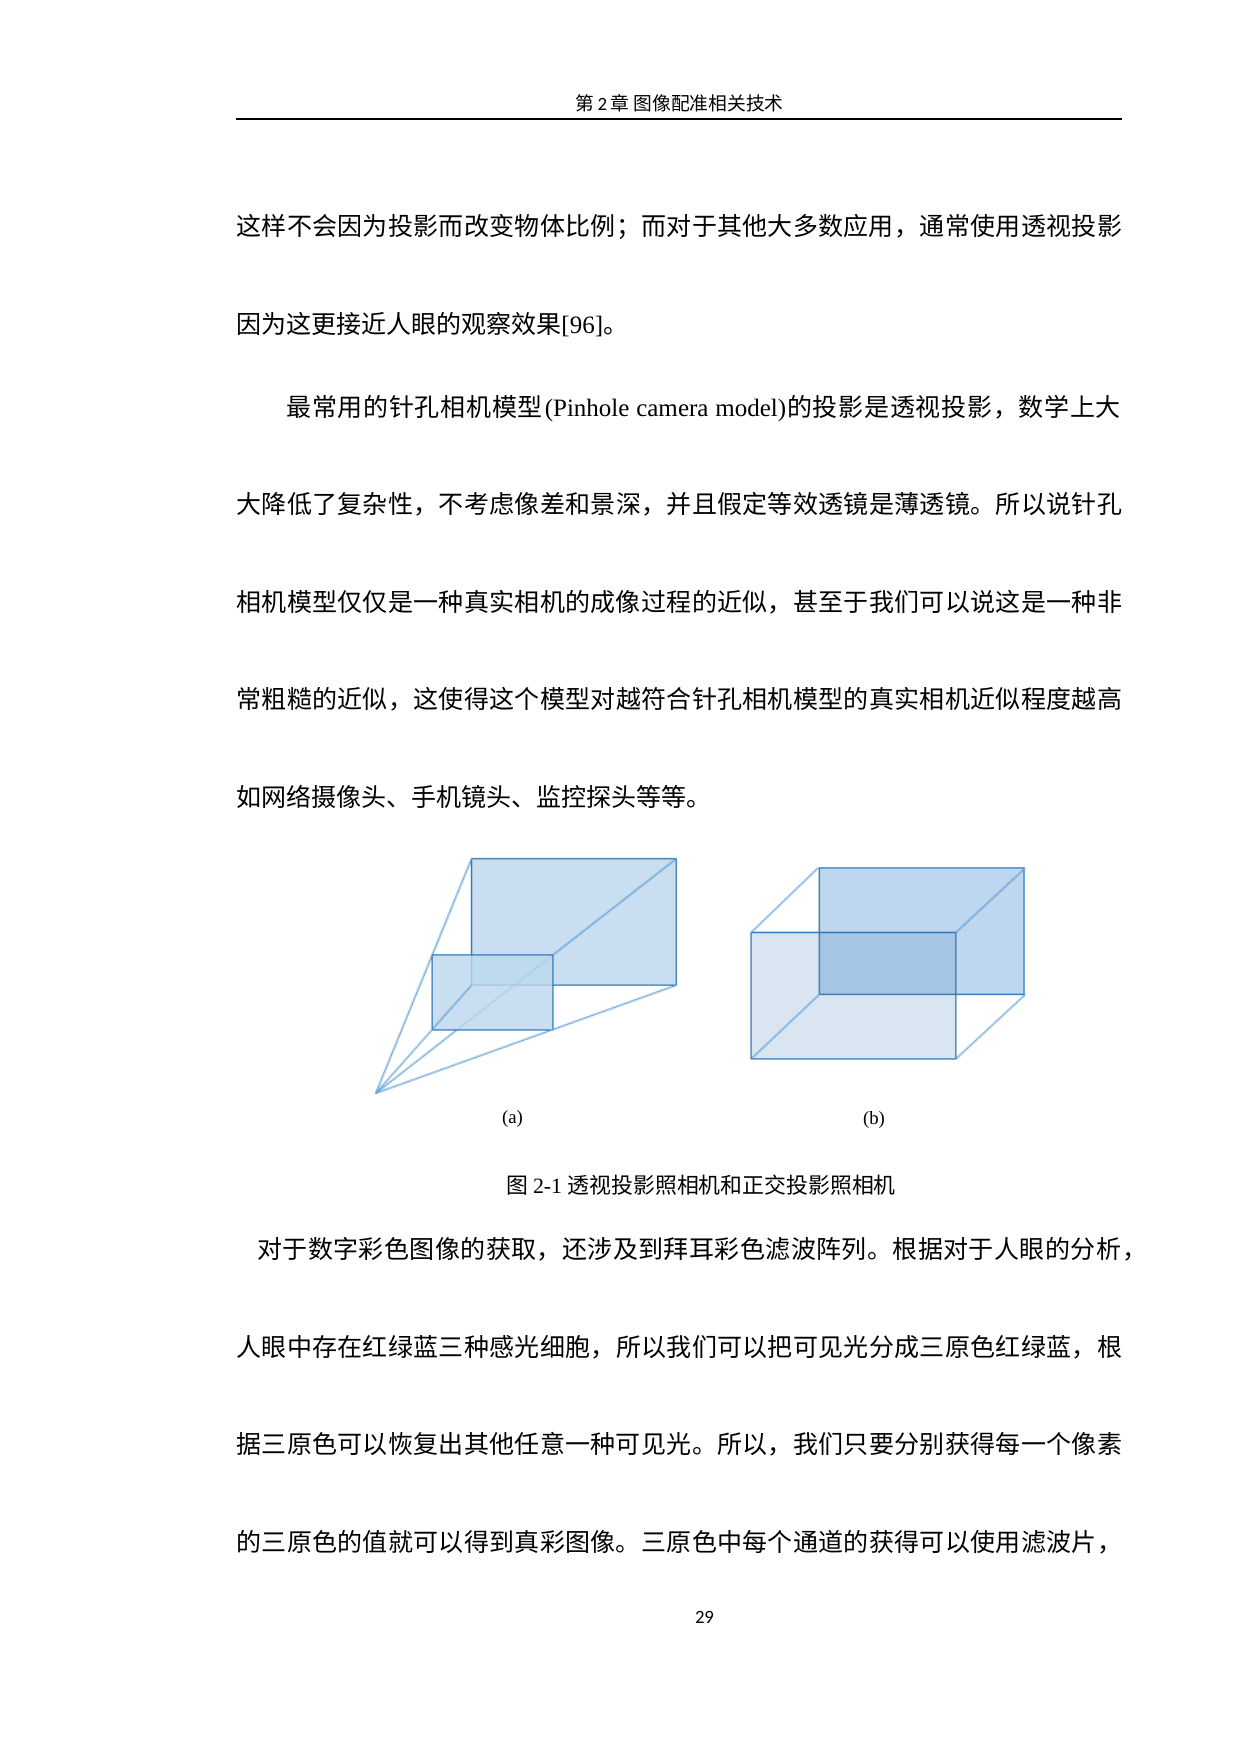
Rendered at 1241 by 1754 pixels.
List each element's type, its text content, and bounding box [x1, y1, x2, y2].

text 图2-1 透视投影照相机和正交投影照相机 [236, 1167, 1122, 1200]
text 最常用的针孔相机模型(Pinhole camera model)的投影是透视投影，数学上大大降低了复杂性，不考虑像差和景深，并且假定等效透镜是薄透镜。所以说针孔相机模型仅仅是一种真实相机的成像过程的近似，甚至于我们可以说这是一种非常粗糙的近似，这使得这个模型对越符合针孔相机模型的真实相机近似程度越高，如网络摄像头、手机镜头、监控探头等等。 [236, 373, 1122, 828]
